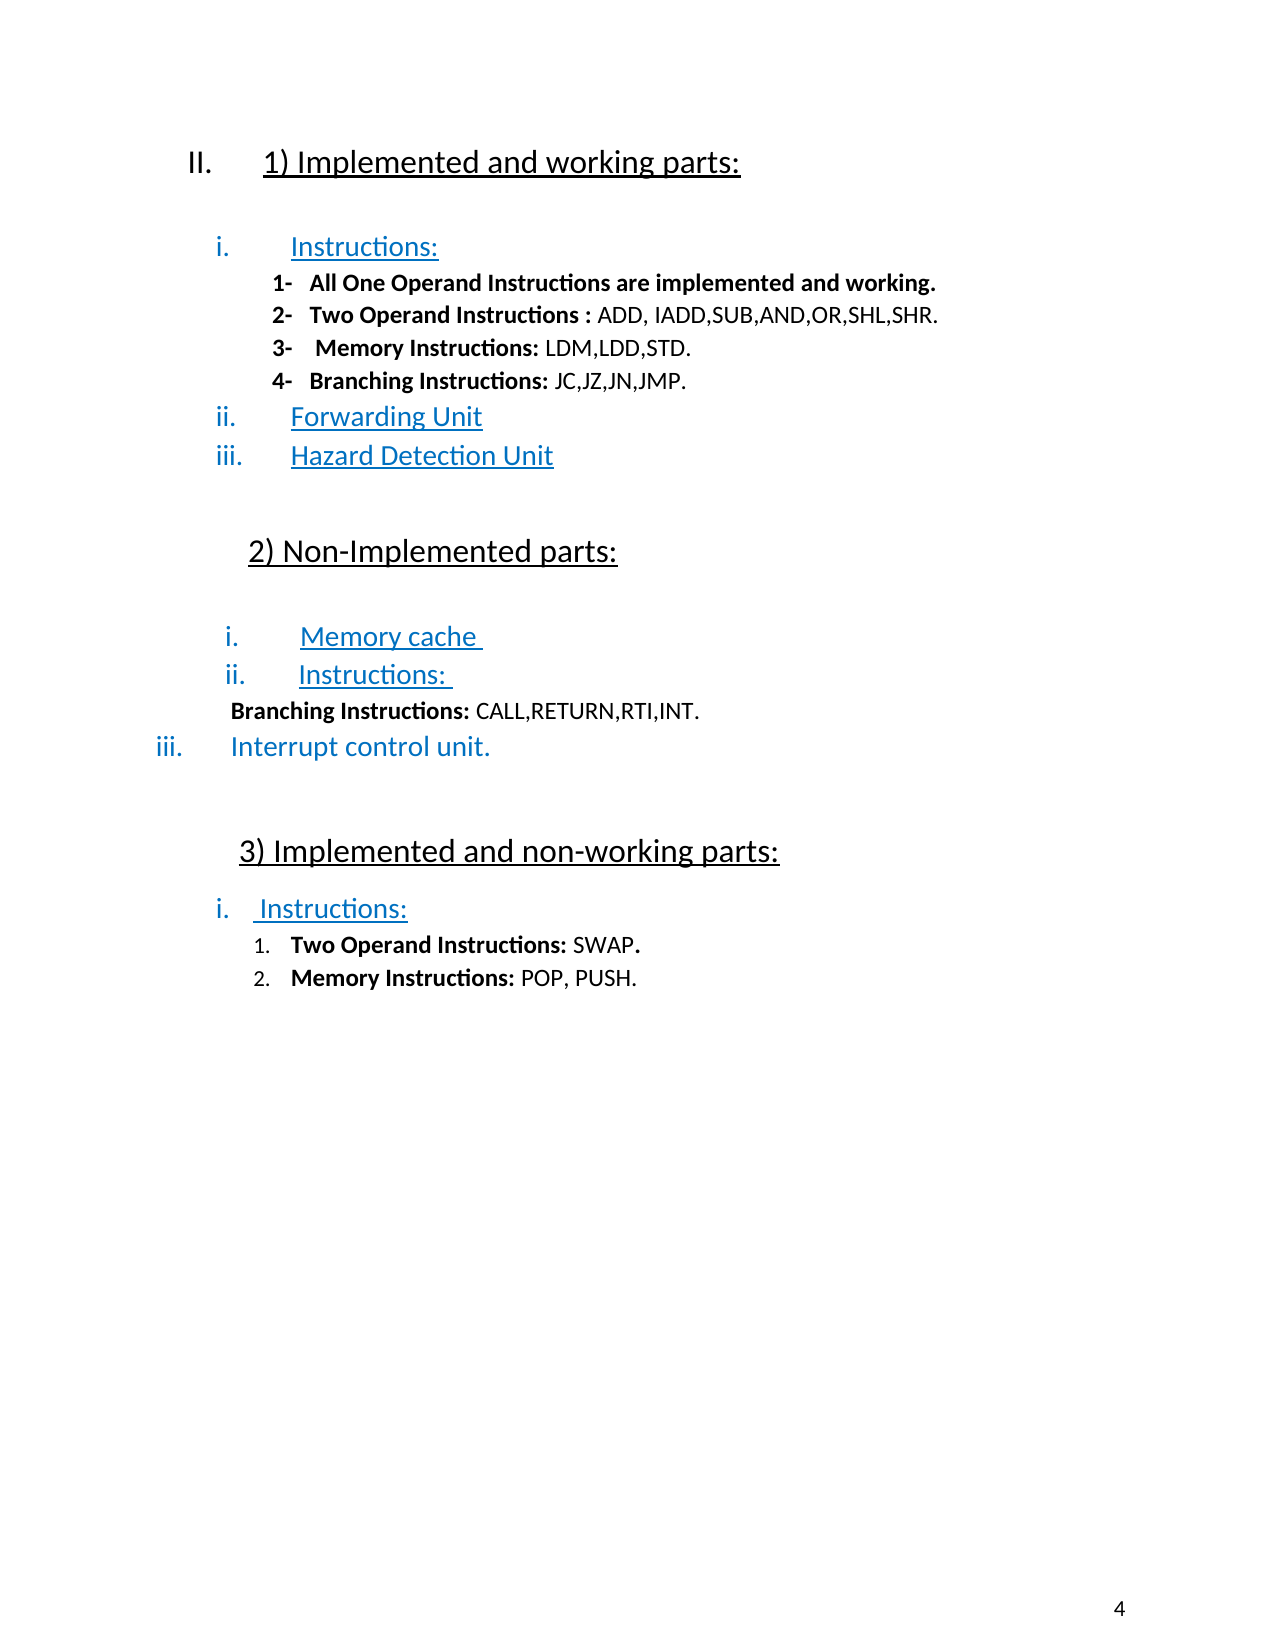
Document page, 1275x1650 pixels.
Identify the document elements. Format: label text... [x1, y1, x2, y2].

list Interrupt control unit. [156, 728, 1125, 763]
list Instructions: [216, 228, 1125, 264]
title 2) Non-Implemented parts: [187, 530, 1125, 571]
list Forwarding Unit [216, 398, 1125, 434]
list Hazard Detection Unit [216, 437, 1125, 472]
list Memory cache [225, 618, 1125, 653]
list Two Operand Instructions : ADD, IADD,SUB,AND,OR,SHL,SHR. [272, 299, 1125, 330]
list Memory Instructions: LDM,LDD,STD. [272, 332, 1125, 363]
text 3) Implemented and non-working parts: [141, 830, 1125, 870]
list All One Operand Instructions are implemented and working. [272, 267, 1125, 297]
list Branching Instructions: JC,JZ,JN,JMP. [272, 365, 1125, 396]
list Instructions: [225, 656, 1125, 692]
list Two Operand Instructions: SWAP. [253, 929, 1125, 959]
list Memory Instructions: POP, PUSH. [253, 962, 1125, 992]
list Instructions: [216, 890, 1125, 926]
list Branching Instructions: CALL,RETURN,RTI,INT. [231, 695, 1125, 725]
title 1) Implemented and working parts: [187, 141, 1125, 181]
